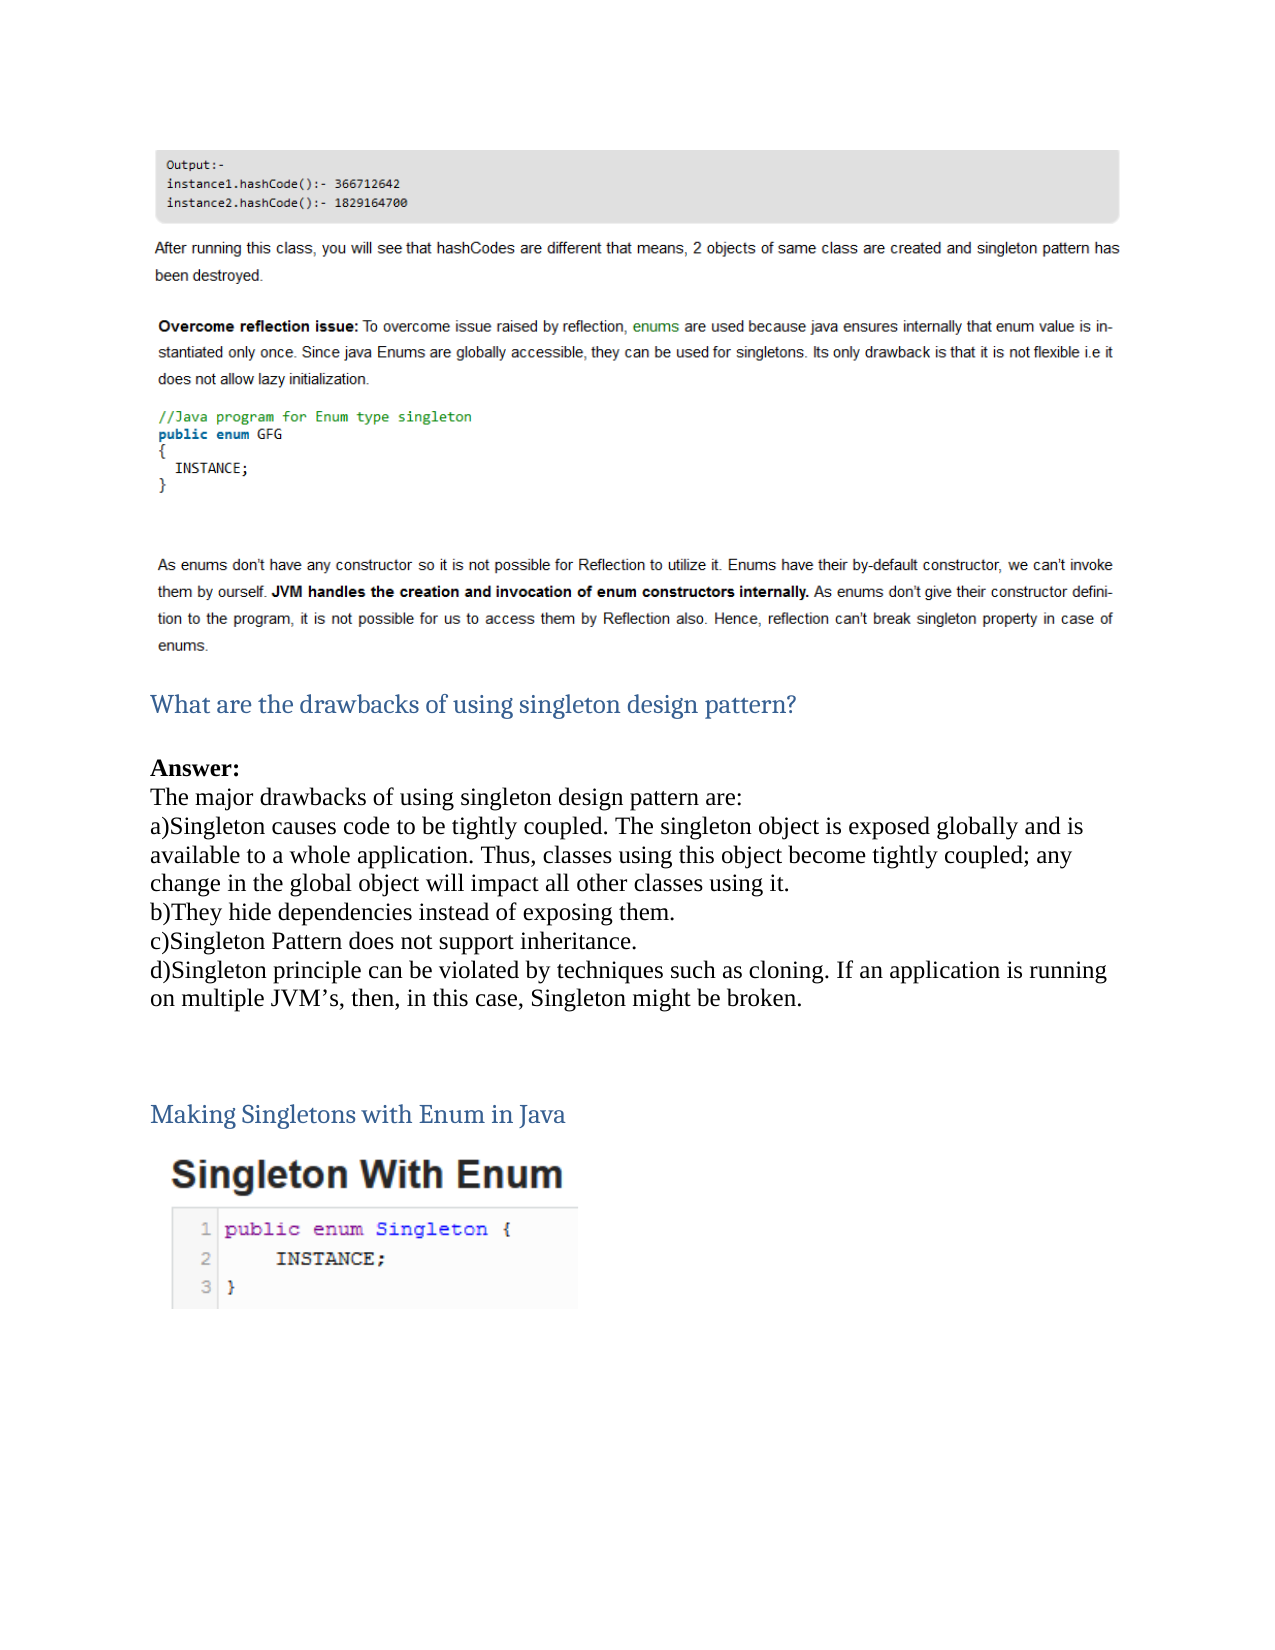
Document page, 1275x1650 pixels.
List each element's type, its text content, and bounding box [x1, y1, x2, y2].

picture [150, 150, 1125, 284]
subtitle What are the drawbacks of using singleton design pattern? [150, 689, 1125, 720]
text Answer: The major drawbacks of using singleton design pattern are: a)Singleton causes code to be tightly coupled. The singleton object is exposed globally and is available to a whole application. Thus, classes using this object become tightly coupled; any change in the global object will impact all other classes using it. b)They hide dependencies instead of exposing them. c)Singleton Pattern does not support inheritance. d)Singleton principle can be violated by techniques such as cloning. If an application is running on multiple JVM’s, then, in this case, Singleton might be broken. [150, 753, 1125, 1012]
picture [150, 1135, 579, 1309]
subtitle Making Singletons with Enum in Java [150, 1099, 1125, 1131]
picture [150, 312, 1123, 660]
